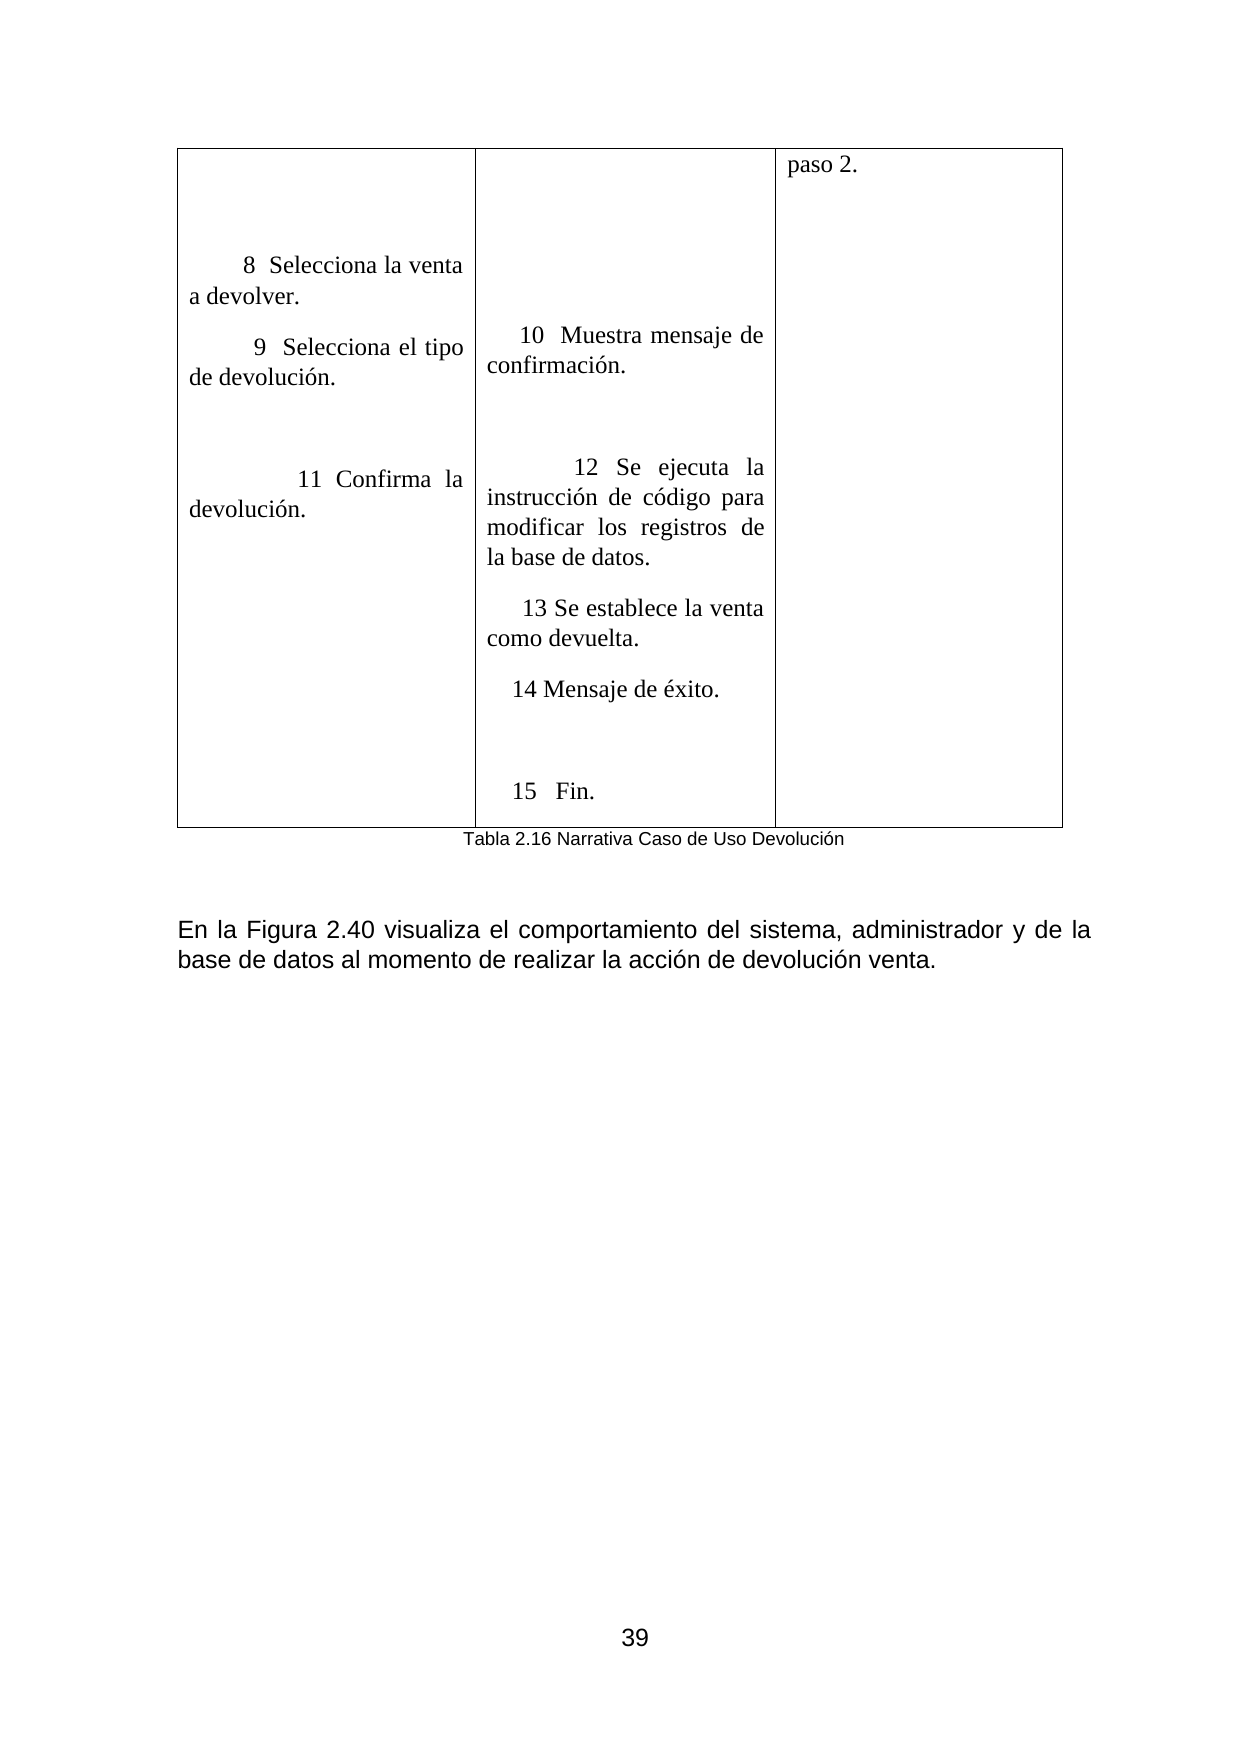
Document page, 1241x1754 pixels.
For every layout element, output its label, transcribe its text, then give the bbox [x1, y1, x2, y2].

text Tabla 2.16 Narrativa Caso de Uso Devolución [215, 828, 1092, 850]
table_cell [178, 149, 475, 827]
text En la Figura 2.40 visualiza el comportamiento del sistema, administrador y de la base de datos al momento de realizar la acción de devolución venta. [177, 915, 1092, 974]
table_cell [476, 149, 775, 827]
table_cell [776, 149, 1062, 827]
